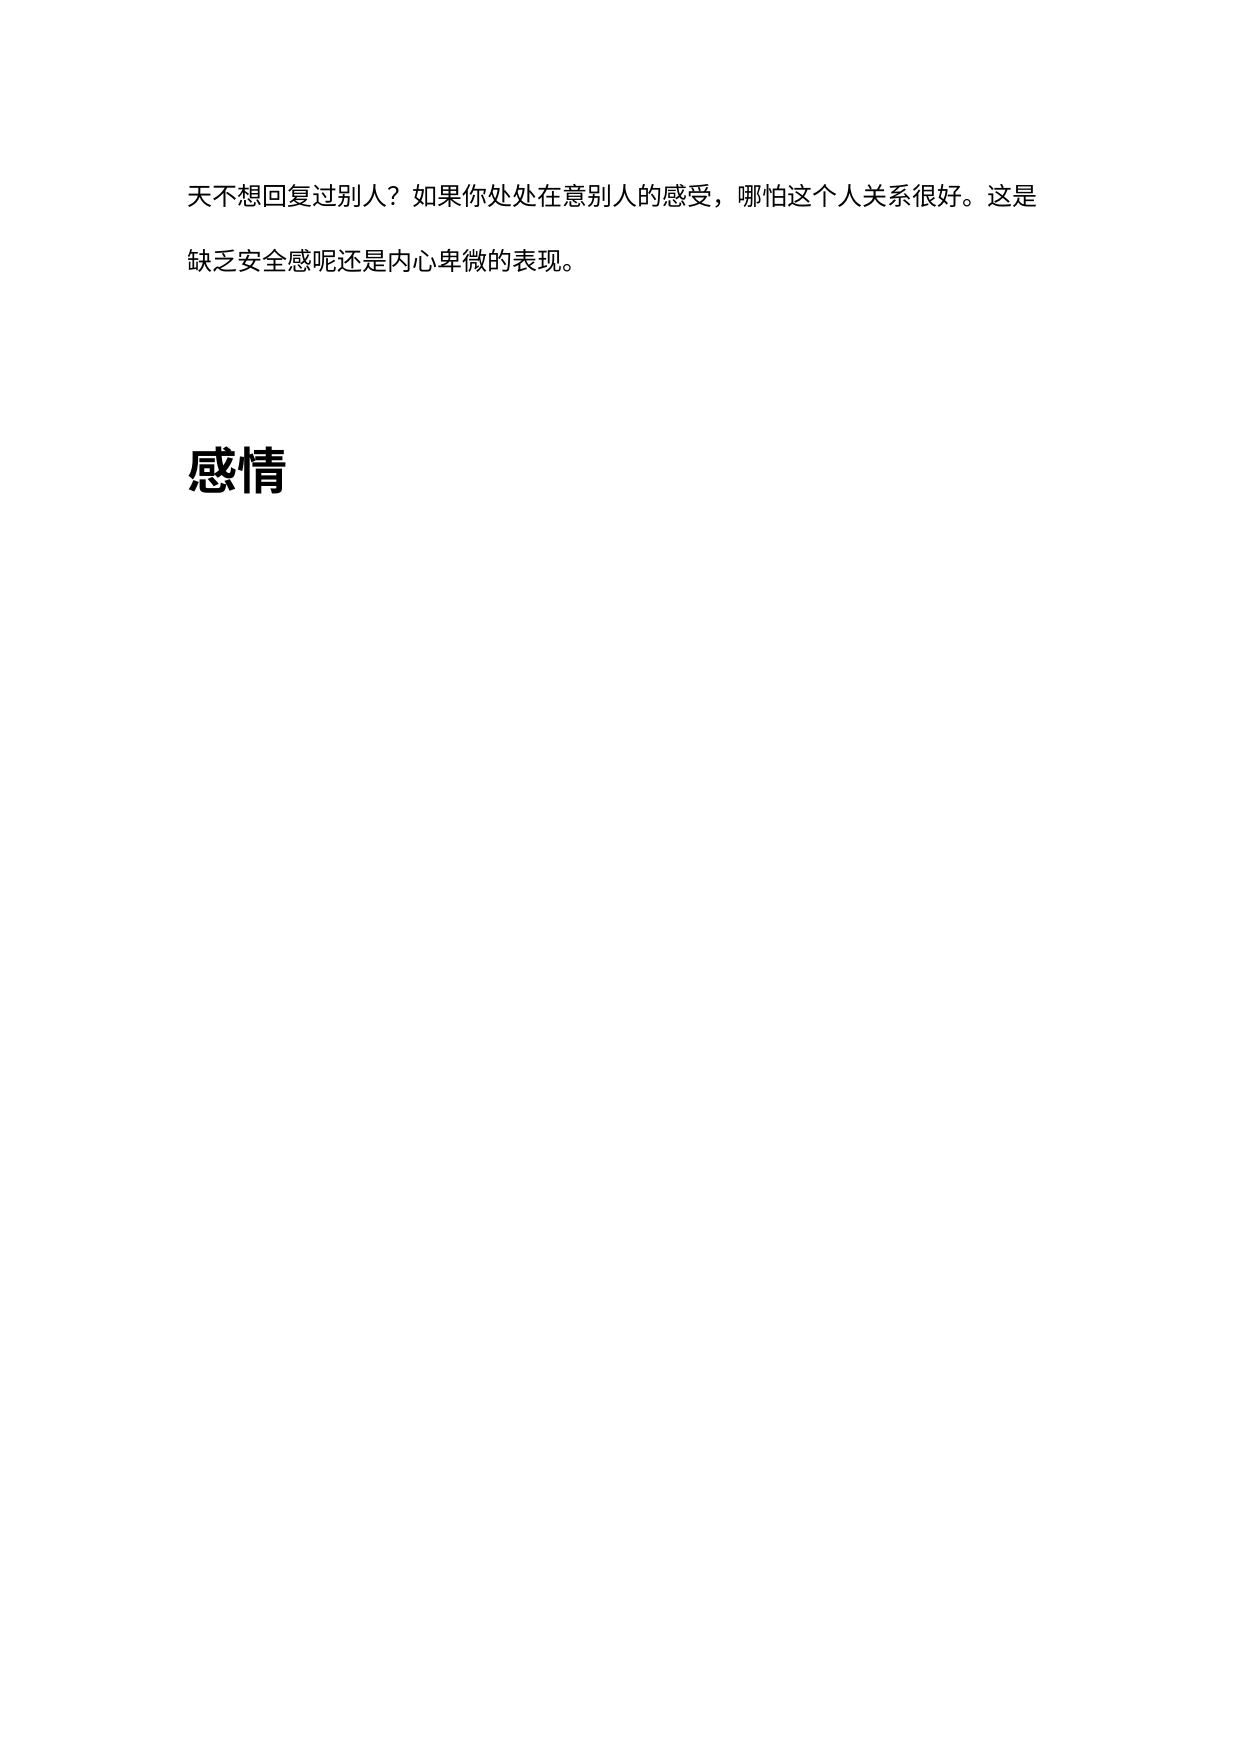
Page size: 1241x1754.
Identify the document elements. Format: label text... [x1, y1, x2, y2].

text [187, 162, 1053, 292]
subtitle 感情 [187, 419, 1053, 516]
